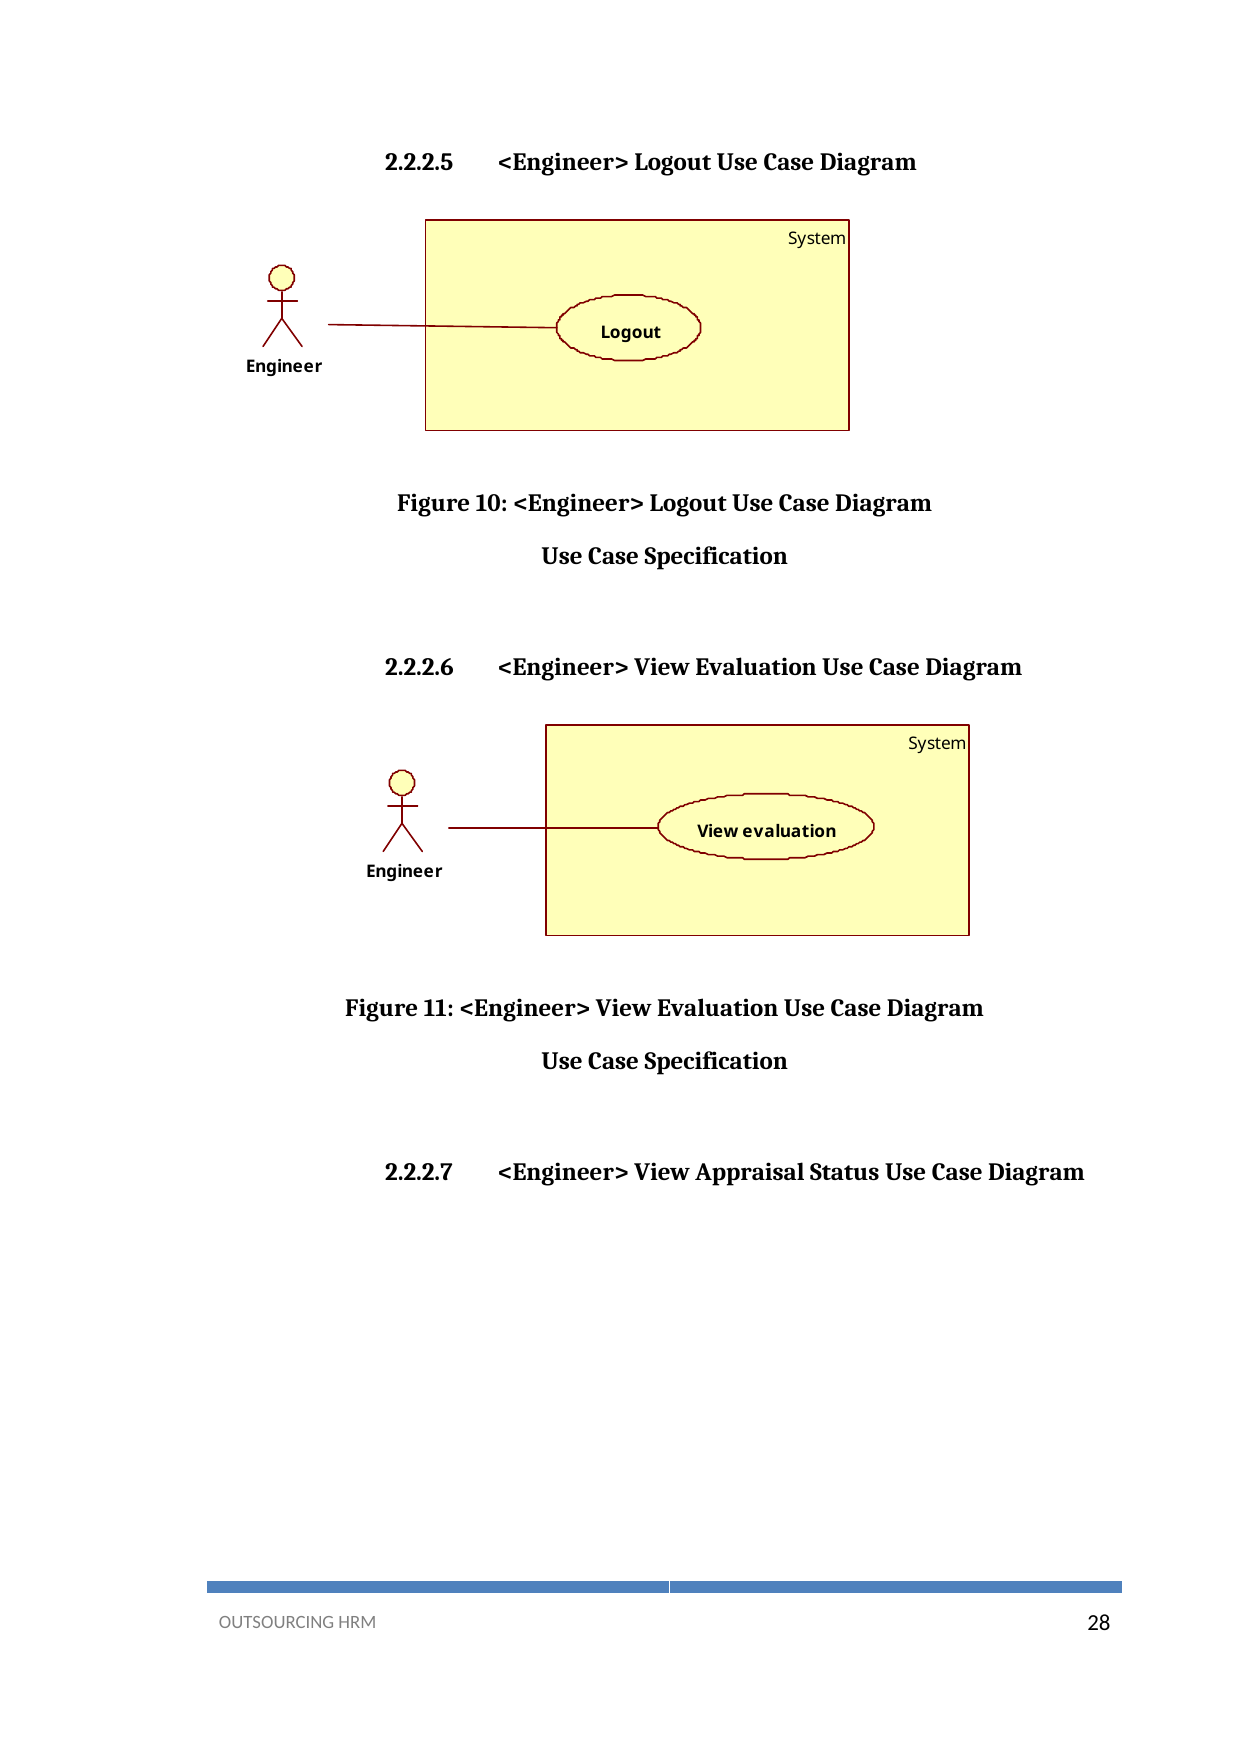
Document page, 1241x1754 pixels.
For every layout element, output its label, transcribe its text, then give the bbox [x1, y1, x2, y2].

text Use Case Specification [207, 1047, 1122, 1076]
subtitle <Engineer> View Appraisal Status Use Case Diagram [385, 1158, 1122, 1186]
text Figure 10: <Engineer> Logout Use Case Diagram [207, 488, 1122, 517]
subtitle <Engineer> View Evaluation Use Case Diagram [385, 653, 1122, 681]
text Use Case Specification [207, 542, 1122, 571]
text Figure 11: <Engineer> View Evaluation Use Case Diagram [207, 993, 1122, 1022]
subtitle <Engineer> Logout Use Case Diagram [385, 148, 1122, 176]
